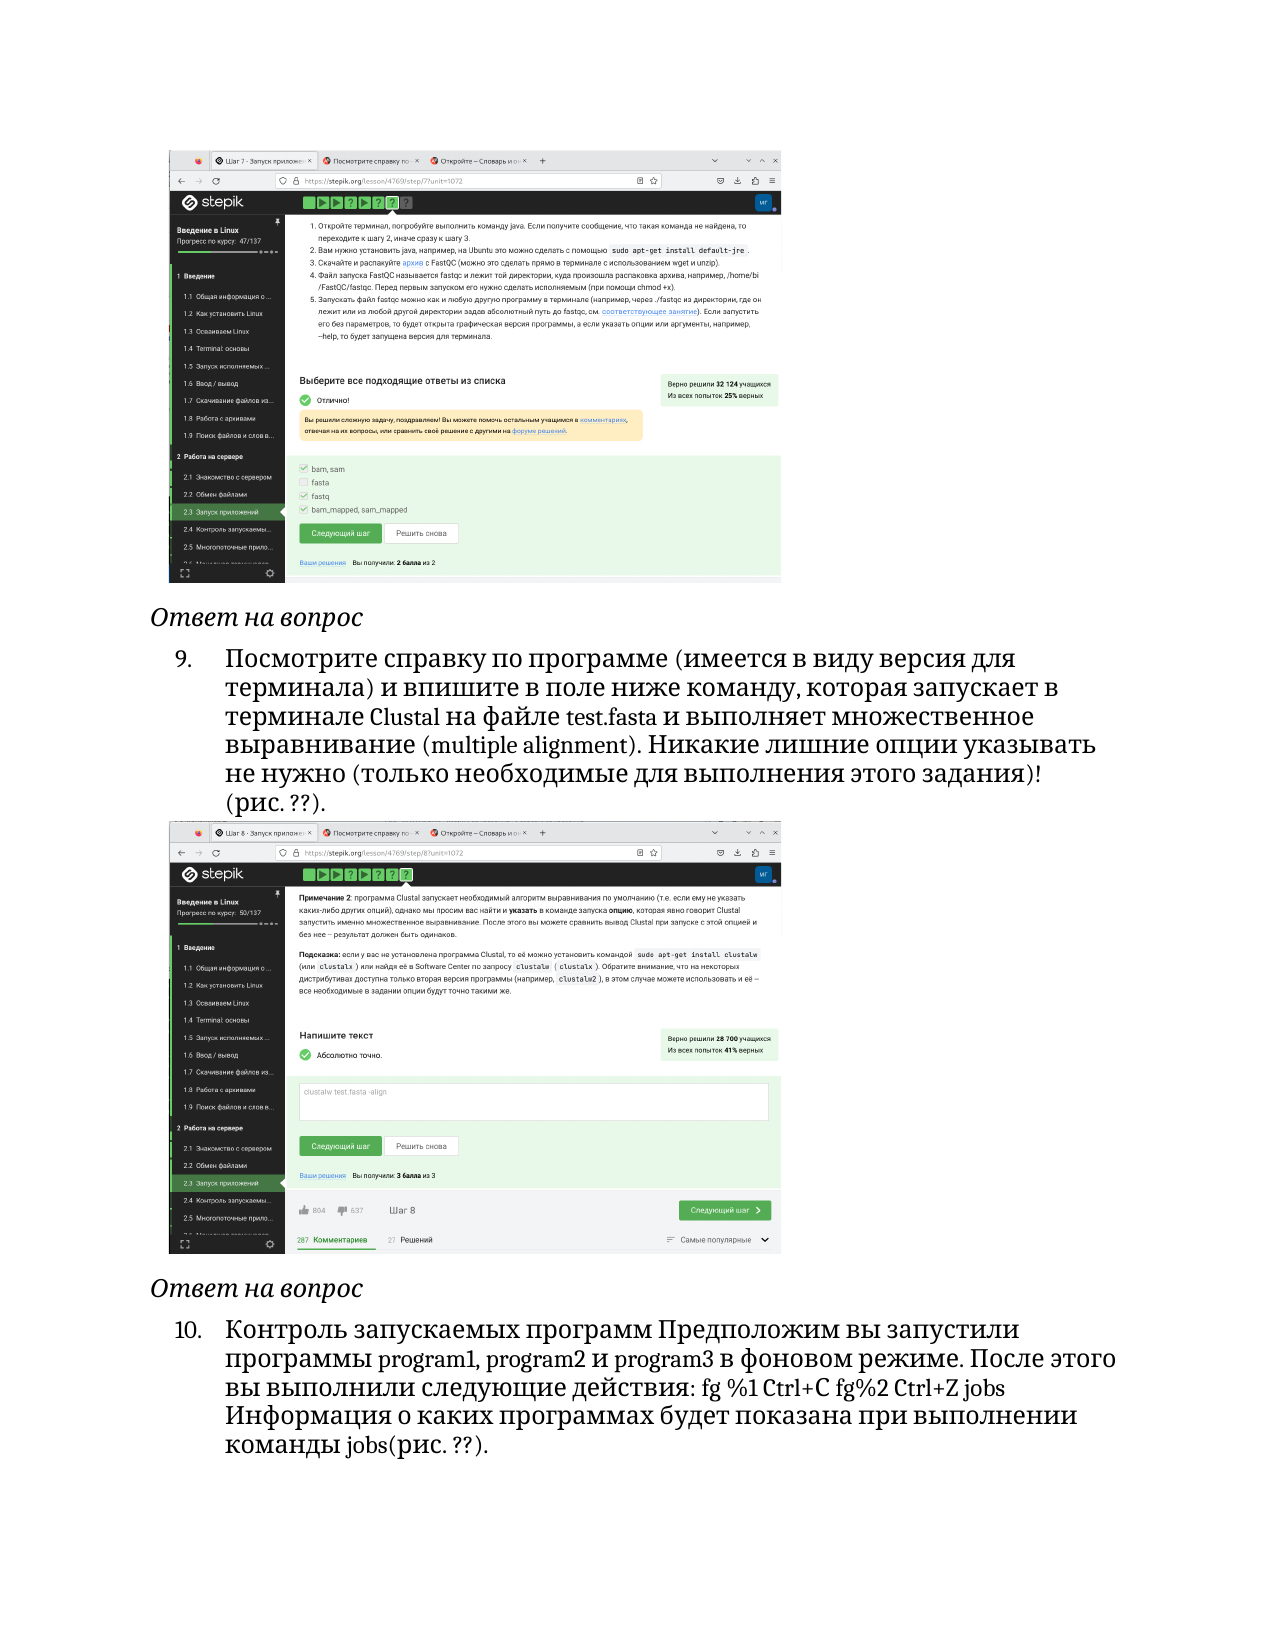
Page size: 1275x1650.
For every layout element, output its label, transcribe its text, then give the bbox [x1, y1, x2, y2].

text Ответ на вопрос [150, 1275, 1125, 1303]
text Ответ на вопрос [150, 604, 1125, 632]
picture [168, 821, 782, 1254]
picture [168, 150, 782, 583]
list Посмотрите справку по программе (имеется в виду версия для терминала) и впишите в поле ниже команду, которая запускает в терминале Clustal на файле test.fasta и выполняет множественное выравнивание (multiple alignment). Никакие лишние опции указывать не нужно (только необходимые для выполнения этого задания)!(рис. ??). [175, 645, 1125, 817]
list Контроль запускаемых программ Предположим вы запустили программы program1, program2 и program3 в фоновом режиме. После этого вы выполнили следующие действия: fg %1 Ctrl+С fg%2 Ctrl+Z jobs Информация о каких программах будет показана при выполнении команды jobs(рис. ??). [175, 1316, 1125, 1460]
